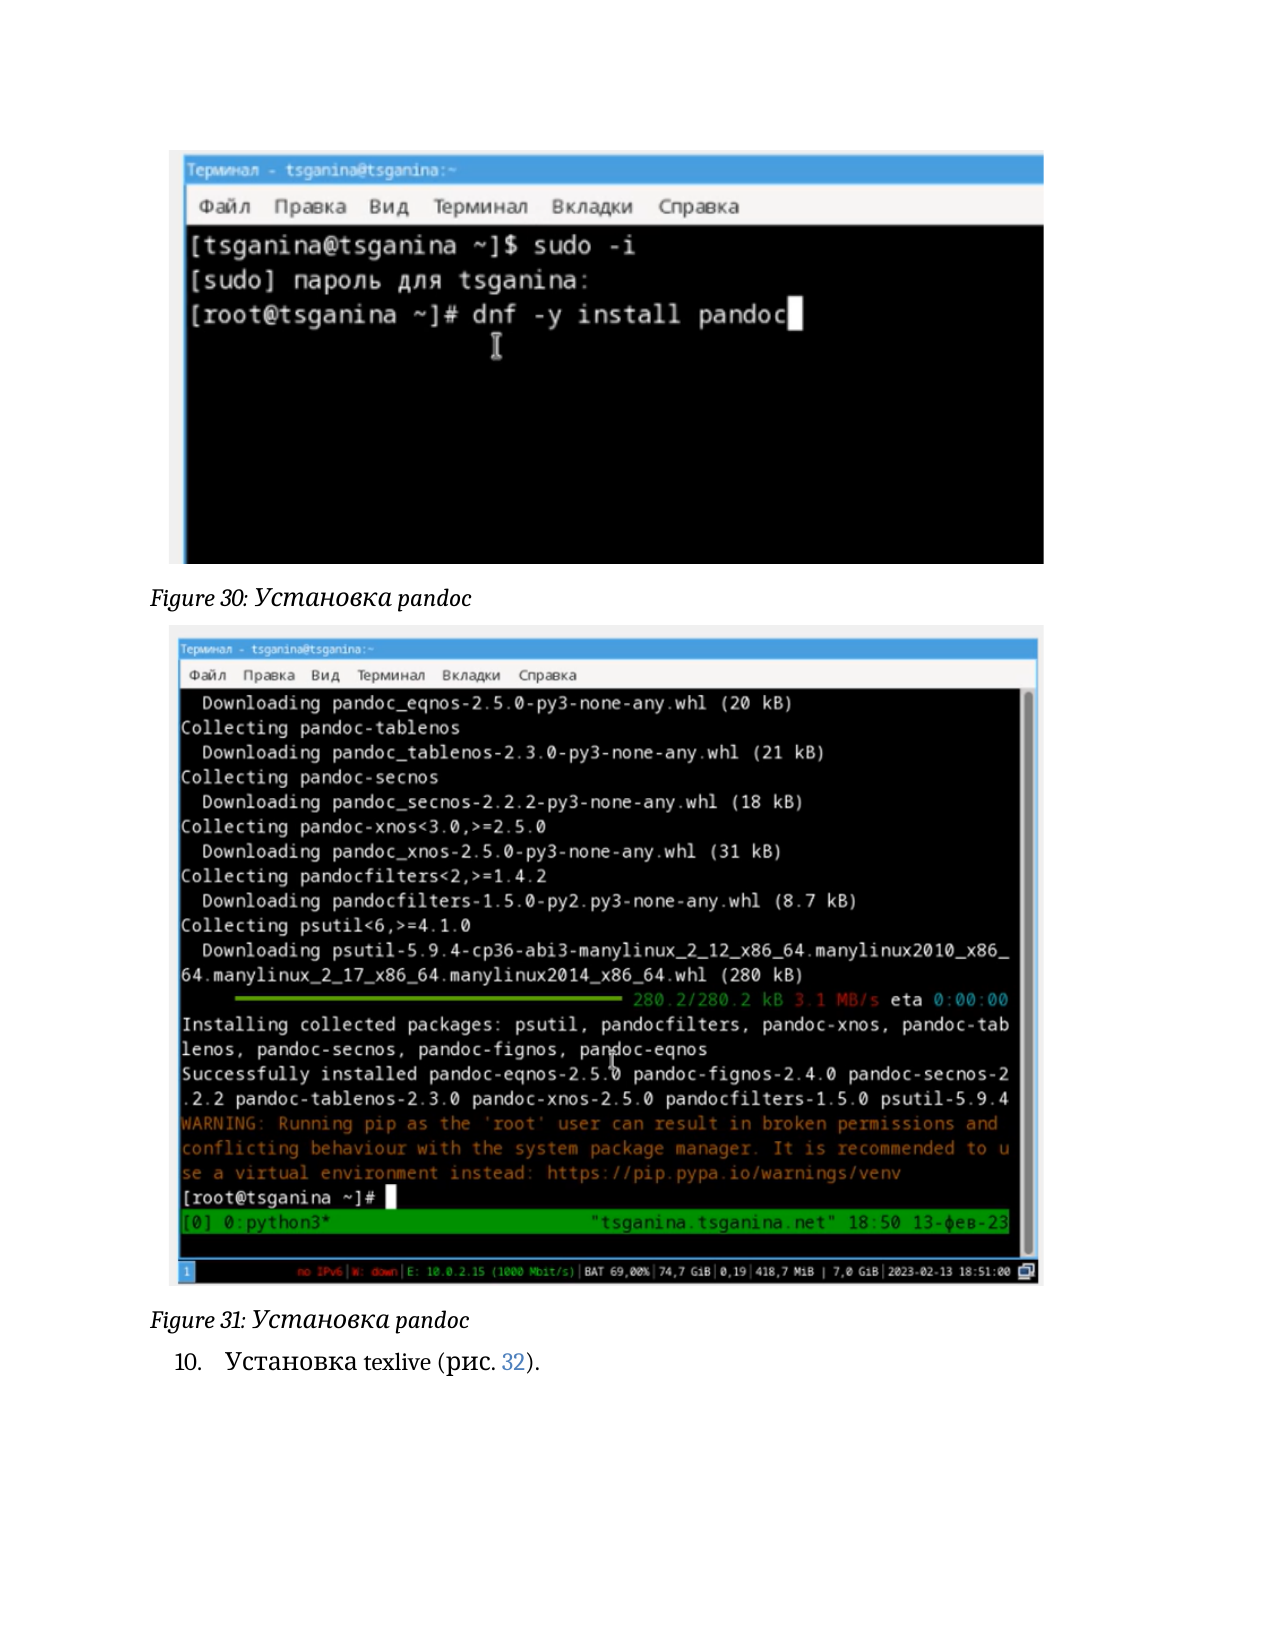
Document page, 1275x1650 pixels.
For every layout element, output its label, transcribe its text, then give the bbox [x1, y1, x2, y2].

picture [168, 625, 1044, 1286]
text Figure 31: Установка pandoc [150, 1306, 1125, 1335]
list Установка texlive (рис. 32). [175, 1347, 1125, 1376]
picture [168, 150, 1044, 564]
text Figure 30: Установка pandoc [150, 584, 1125, 613]
